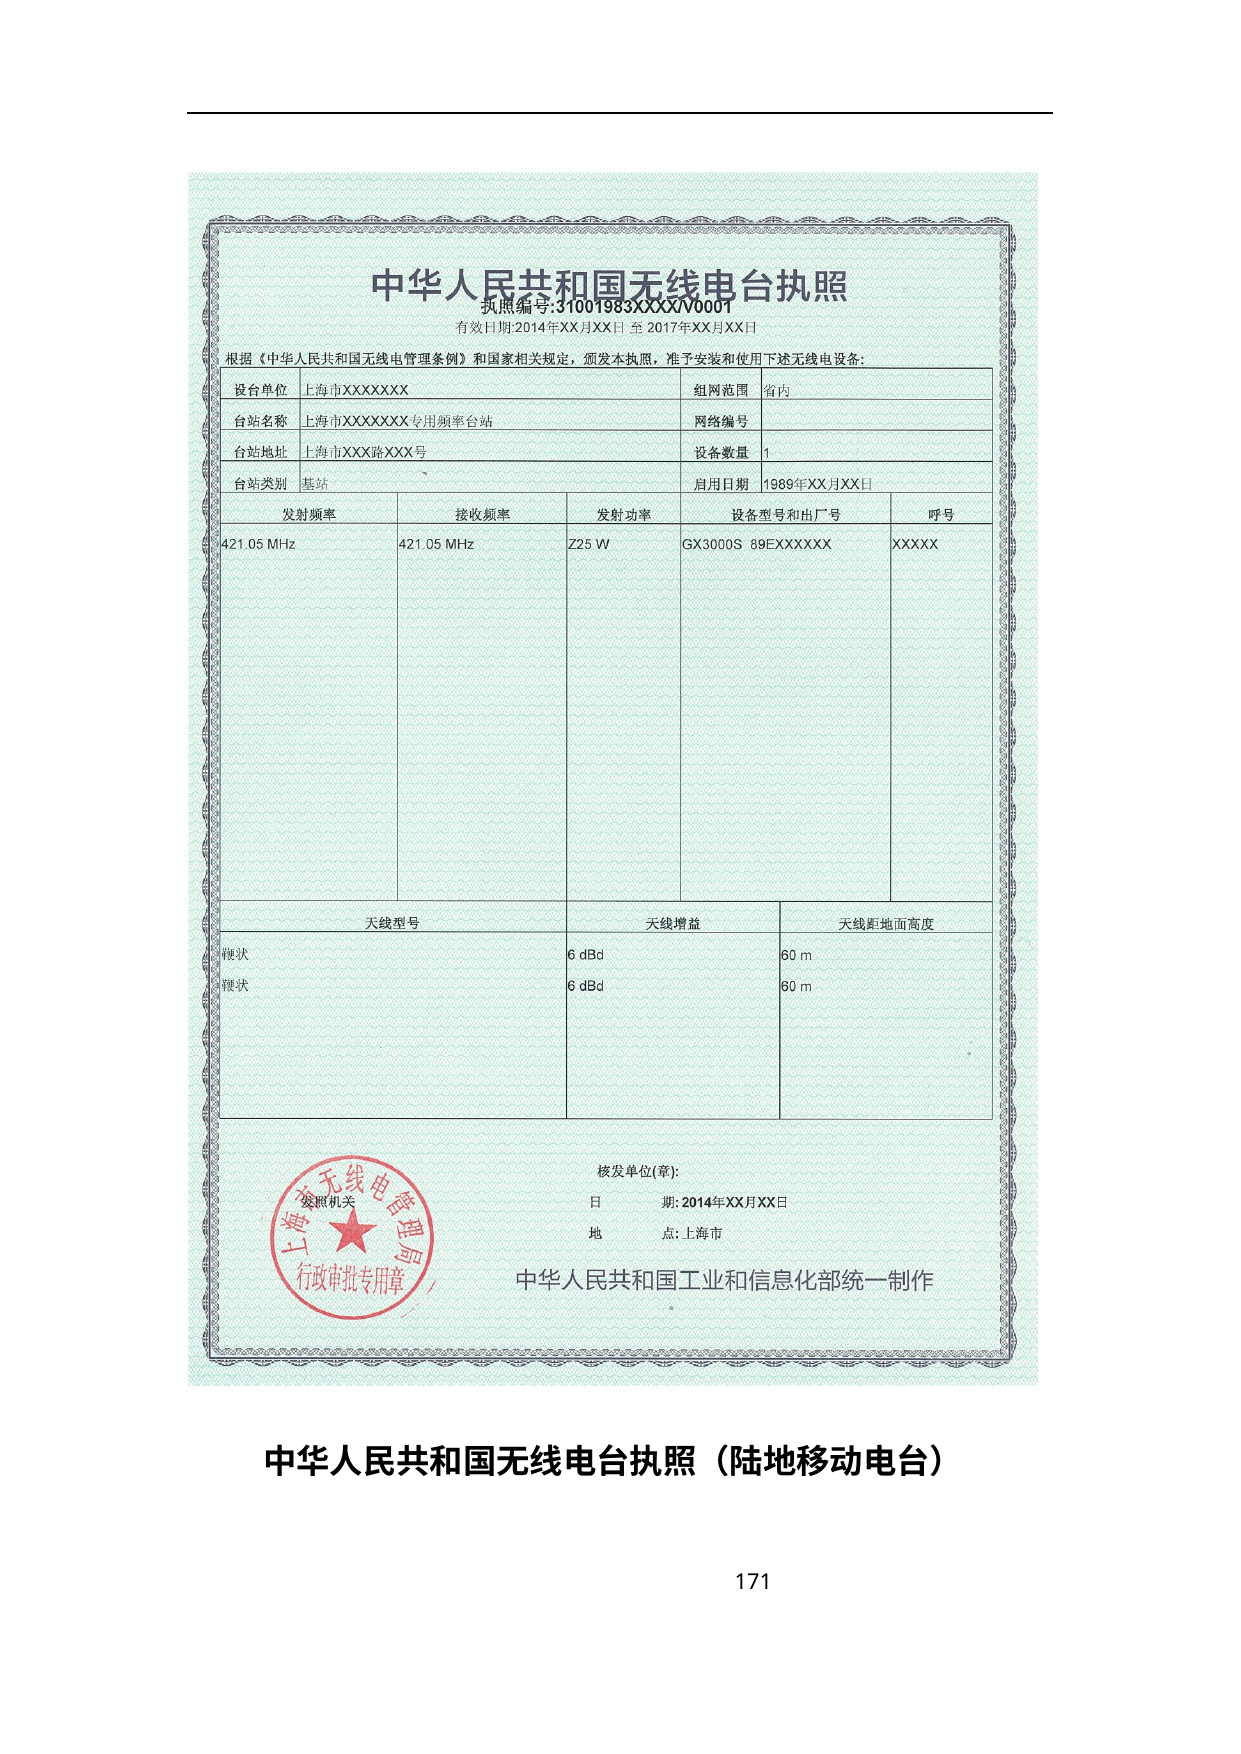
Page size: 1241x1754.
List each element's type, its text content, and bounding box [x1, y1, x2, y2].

picture [180, 164, 1045, 1392]
